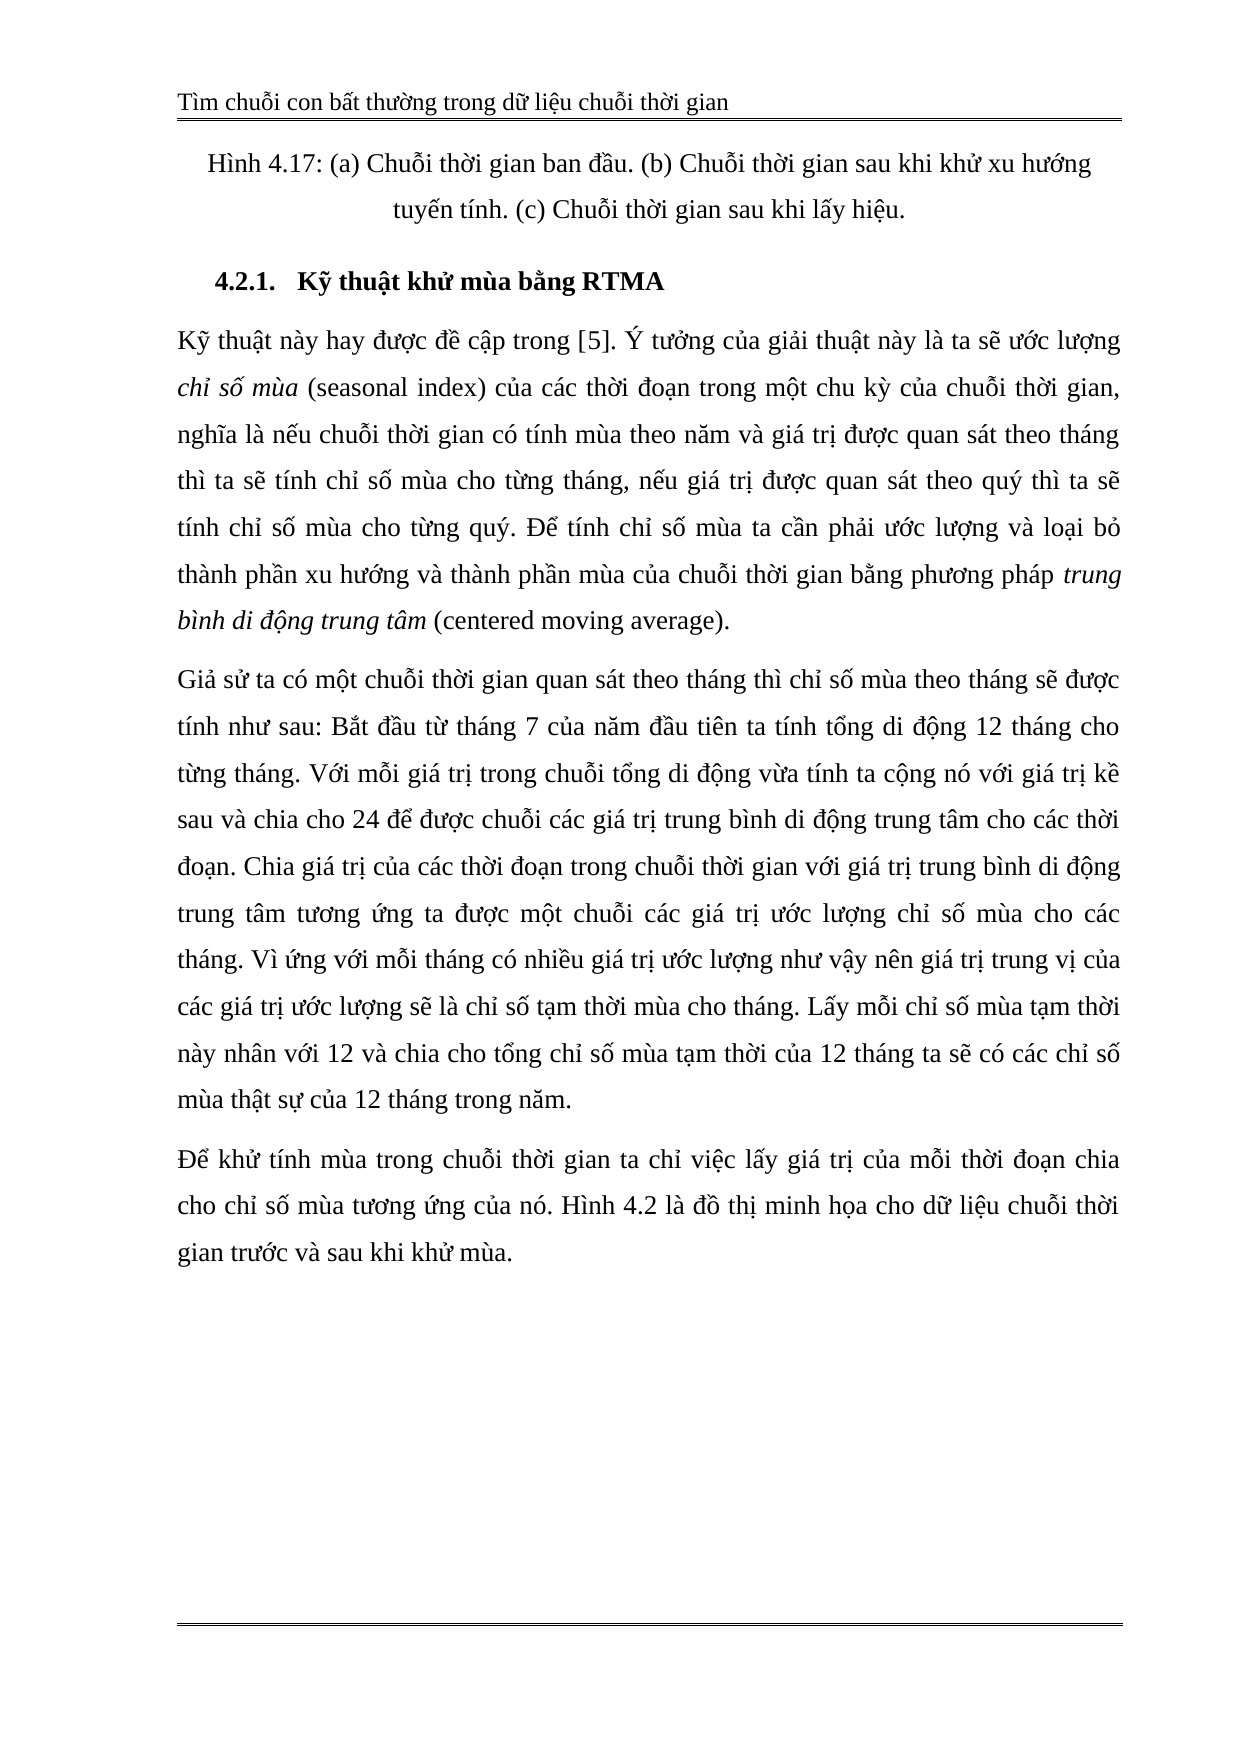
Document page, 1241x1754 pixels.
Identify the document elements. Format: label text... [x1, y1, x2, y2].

text Kỹ thuật này hay được đề cập trong [5]. Ý tưởng của giải thuật này là ta sẽ ước lượng chỉ số mùa (seasonal index) của các thời đoạn trong một chu kỳ của chuỗi thời gian, nghĩa là nếu chuỗi thời gian có tính mùa theo năm và giá trị được quan sát theo tháng thì ta sẽ tính chỉ số mùa cho từng tháng, nếu giá trị được quan sát theo quý thì ta sẽ tính chỉ số mùa cho từng quý. Để tính chỉ số mùa ta cần phải ước lượng và loại bỏ thành phần xu hướng và thành phần mùa của chuỗi thời gian bằng phương pháp trung bình di động trung tâm (centered moving average). [177, 324, 1122, 636]
text Giả sử ta có một chuỗi thời gian quan sát theo tháng thì chỉ số mùa theo tháng sẽ được tính như sau: Bắt đầu từ tháng 7 của năm đầu tiên ta tính tổng di động 12 tháng cho từng tháng. Với mỗi giá trị trong chuỗi tổng di động vừa tính ta cộng nó với giá trị kề sau và chia cho 24 để được chuỗi các giá trị trung bình di động trung tâm cho các thời đoạn. Chia giá trị của các thời đoạn trong chuỗi thời gian với giá trị trung bình di động trung tâm tương ứng ta được một chuỗi các giá trị ước lượng chỉ số mùa cho các tháng. Vì ứng với mỗi tháng có nhiều giá trị ước lượng như vậy nên giá trị trung vị của các giá trị ước lượng sẽ là chỉ số tạm thời mùa cho tháng. Lấy mỗi chỉ số mùa tạm thời này nhân với 12 và chia cho tổng chỉ số mùa tạm thời của 12 tháng ta sẽ có các chỉ số mùa thật sự của 12 tháng trong năm. [177, 664, 1122, 1115]
subtitle Kỹ thuật khử mùa bằng RTMA [214, 265, 1122, 296]
text Để khử tính mùa trong chuỗi thời gian ta chỉ việc lấy giá trị của mỗi thời đoạn chia cho chỉ số mùa tương ứng của nó. Hình 4.2 là đồ thị minh họa cho dữ liệu chuỗi thời gian trước và sau khi khử mùa. [177, 1143, 1122, 1267]
